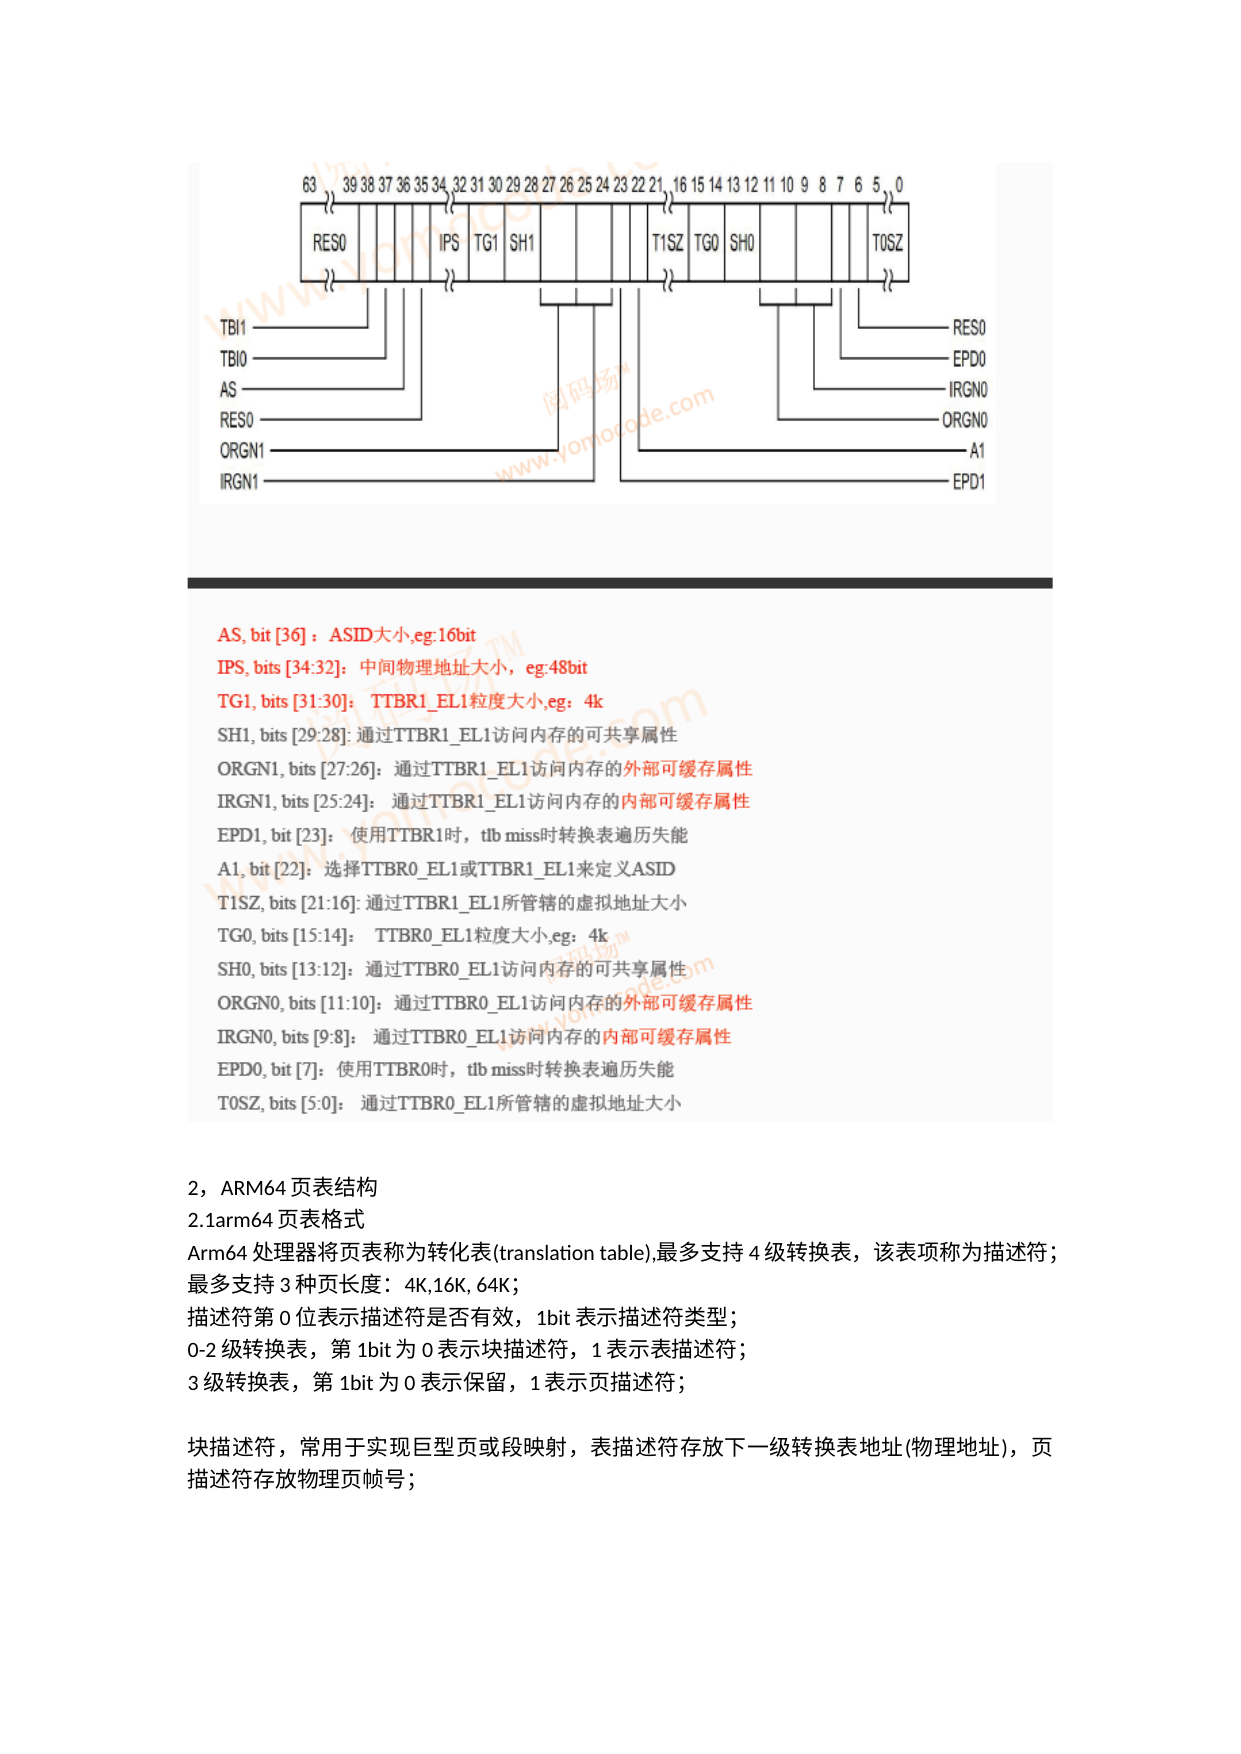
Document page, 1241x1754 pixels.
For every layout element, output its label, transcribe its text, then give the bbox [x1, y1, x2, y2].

text Arm64处理器将页表称为转化表(translation table),最多支持4级转换表，该表项称为描述符； [187, 1234, 1053, 1267]
text 2.1arm64页表格式 [187, 1202, 1053, 1234]
text 最多支持3种页长度：4K,16K, 64K； [187, 1267, 1053, 1299]
text 块描述符，常用于实现巨型页或段映射，表描述符存放下一级转换表地址(物理地址)，页描述符存放物理页帧号； [187, 1429, 1053, 1494]
picture [187, 162, 1053, 1122]
text 3级转换表，第1bit为0表示保留，1表示页描述符； [187, 1364, 1053, 1397]
text 0-2级转换表，第1bit为0表示块描述符，1表示表描述符； [187, 1332, 1053, 1364]
text 2，ARM64页表结构 [187, 1169, 1053, 1202]
text 描述符第0位表示描述符是否有效，1bit表示描述符类型； [187, 1299, 1053, 1332]
